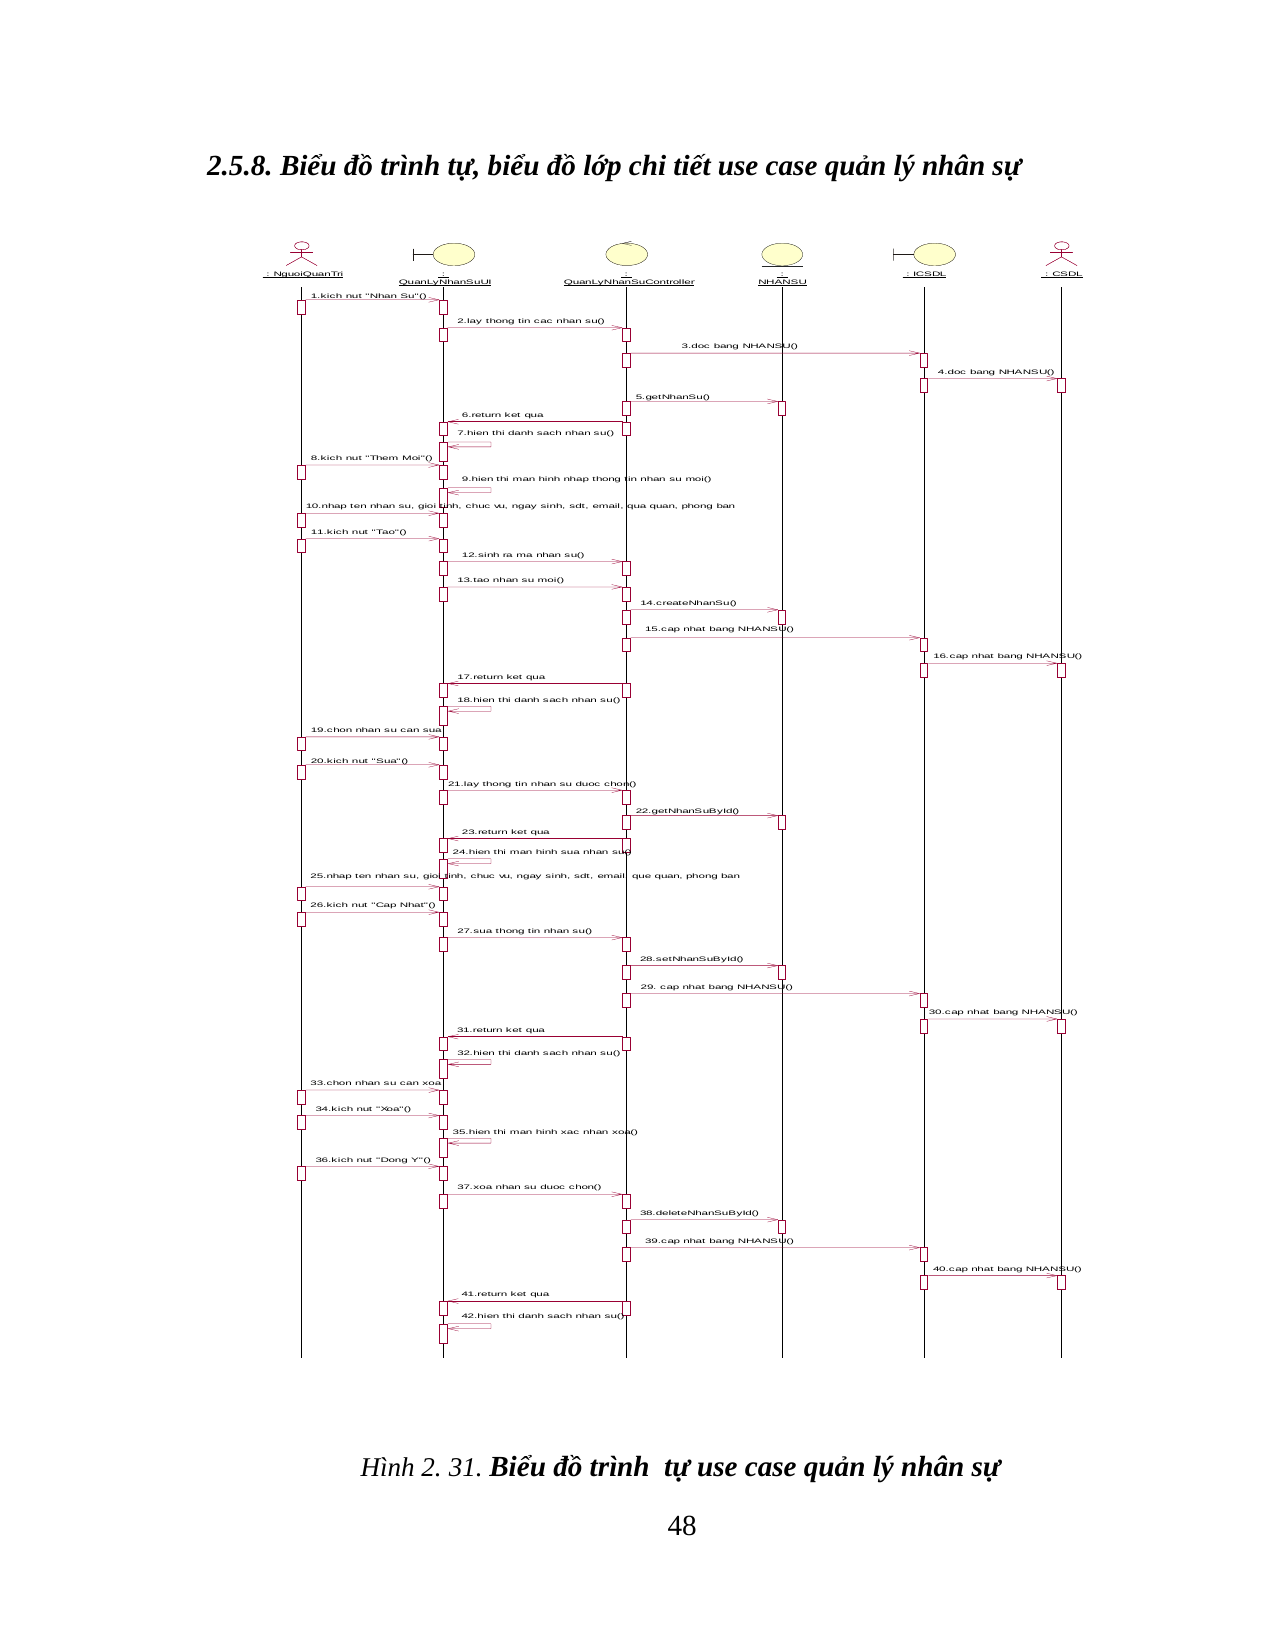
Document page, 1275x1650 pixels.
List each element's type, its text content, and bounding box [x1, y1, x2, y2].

text Hình 2. 31. Biểu đồ trình tự use case quản lý nhân sự [207, 1449, 1157, 1483]
subtitle 2.5.8. Biểu đồ trình tự, biểu đồ lớp chi tiết use case quản lý nhân sự [207, 148, 1157, 181]
